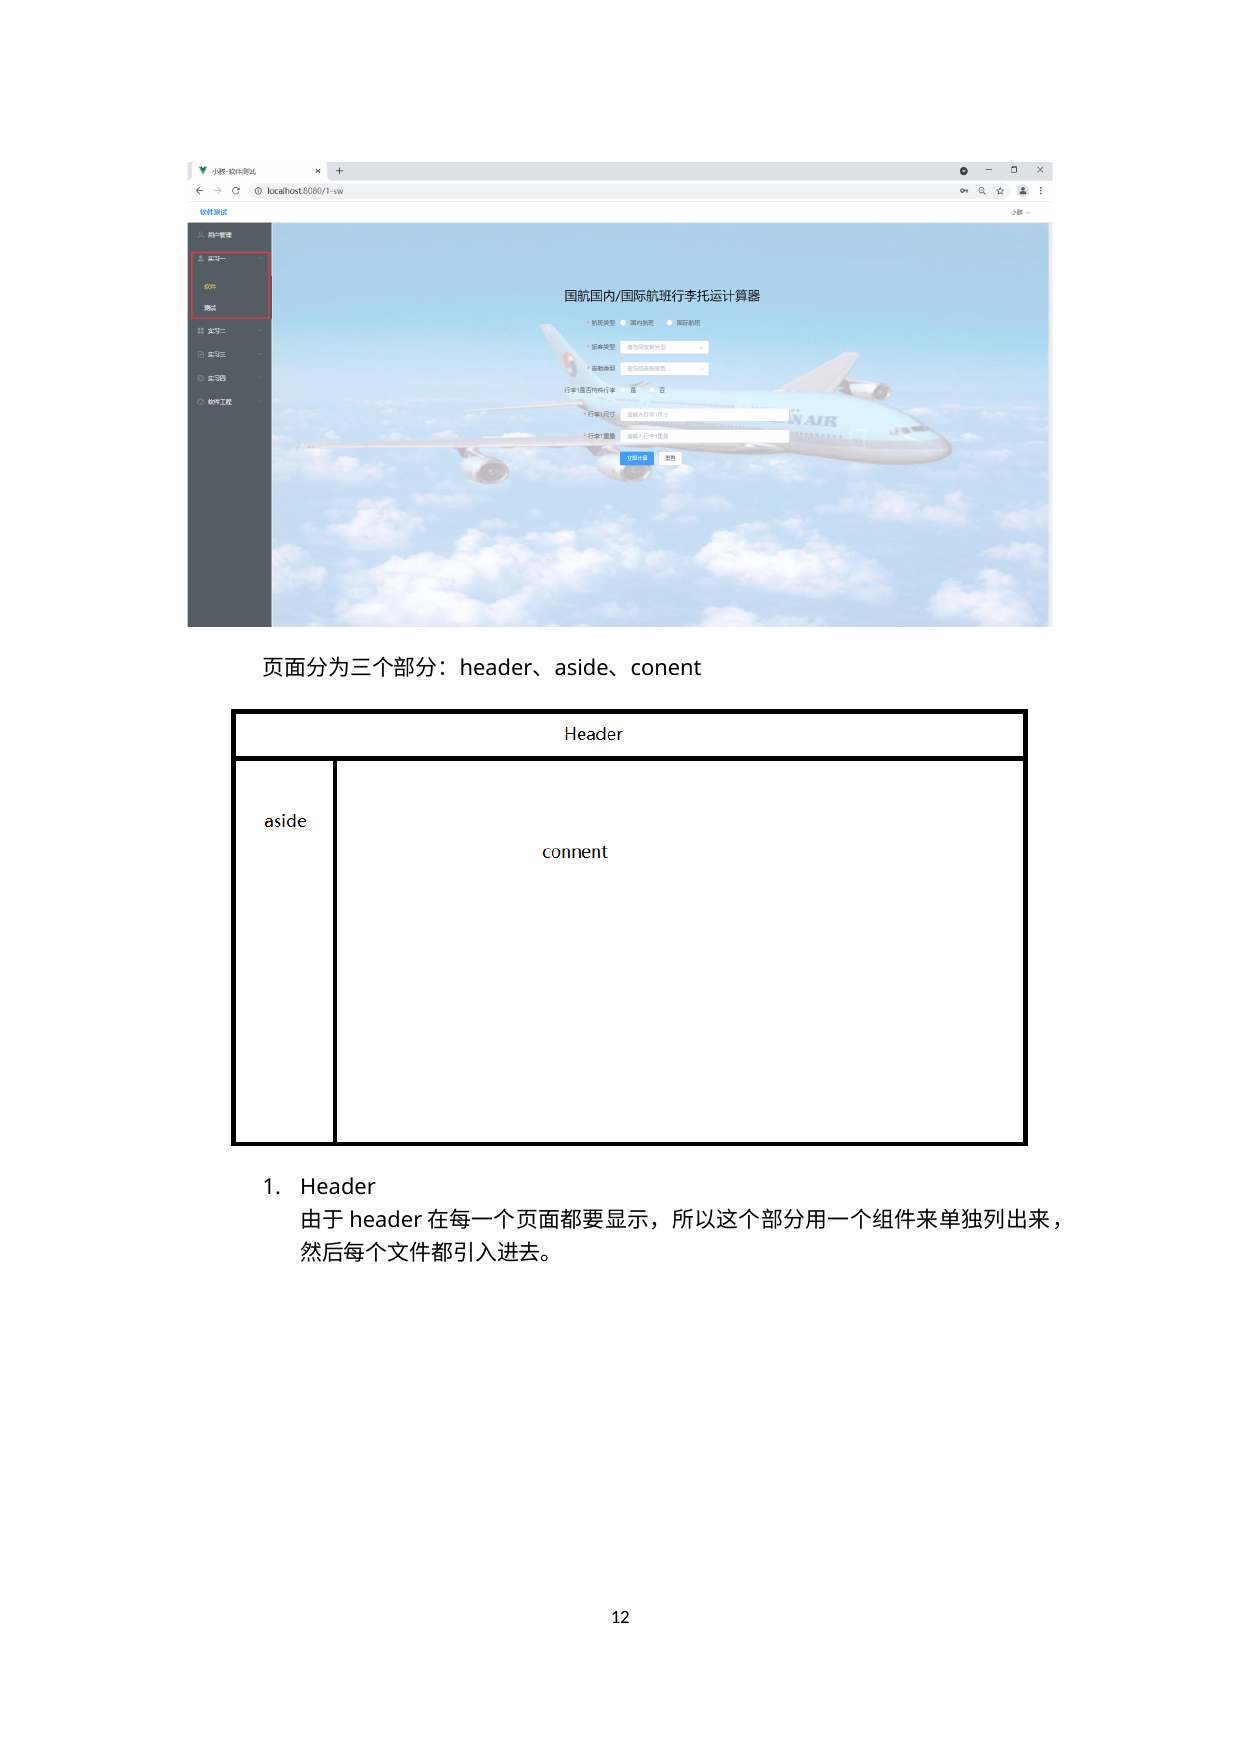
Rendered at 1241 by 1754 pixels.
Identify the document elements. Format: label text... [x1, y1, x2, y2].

list 由于header在每一个页面都要显示，所以这个部分用一个组件来单独列出来，然后每个文件都引入进去。 [300, 1202, 1053, 1267]
picture [196, 682, 1063, 1170]
list Header [262, 1170, 1053, 1202]
picture [187, 162, 1053, 627]
list 页面分为三个部分：header、aside、conent [262, 649, 1053, 682]
